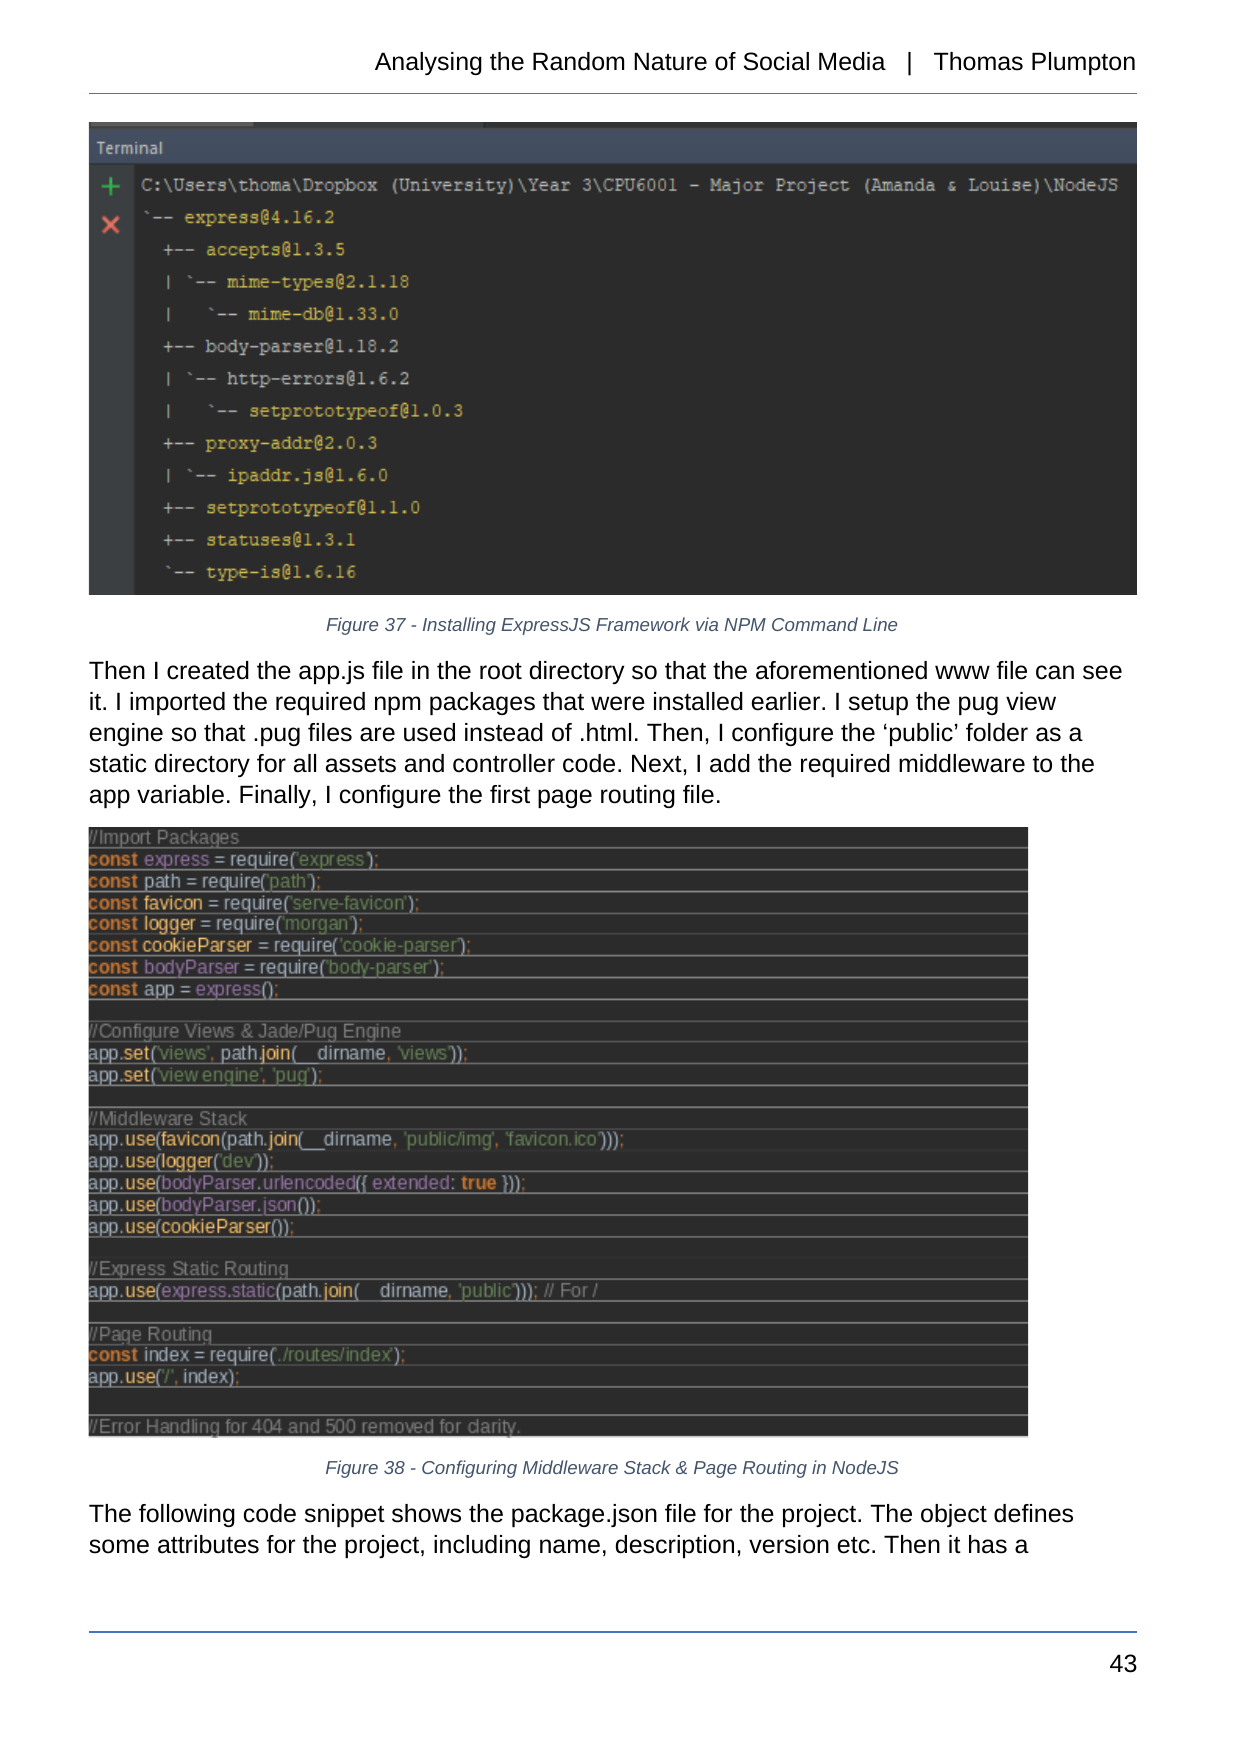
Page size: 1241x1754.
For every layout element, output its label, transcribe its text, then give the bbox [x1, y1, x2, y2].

picture [88, 122, 1137, 595]
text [89, 1499, 1137, 1559]
text Then I created the app.js file in the root directory so that the aforementioned www file can see it. I imported the required npm packages that were installed earlier. I setup the pug view engine so that .pug files are used instead of .html. Then, I configure the ‘public’ folder as a static directory for all assets and controller code. Next, I add the required middleware to the app variable. Finally, I configure the first page routing file. [89, 656, 1137, 809]
